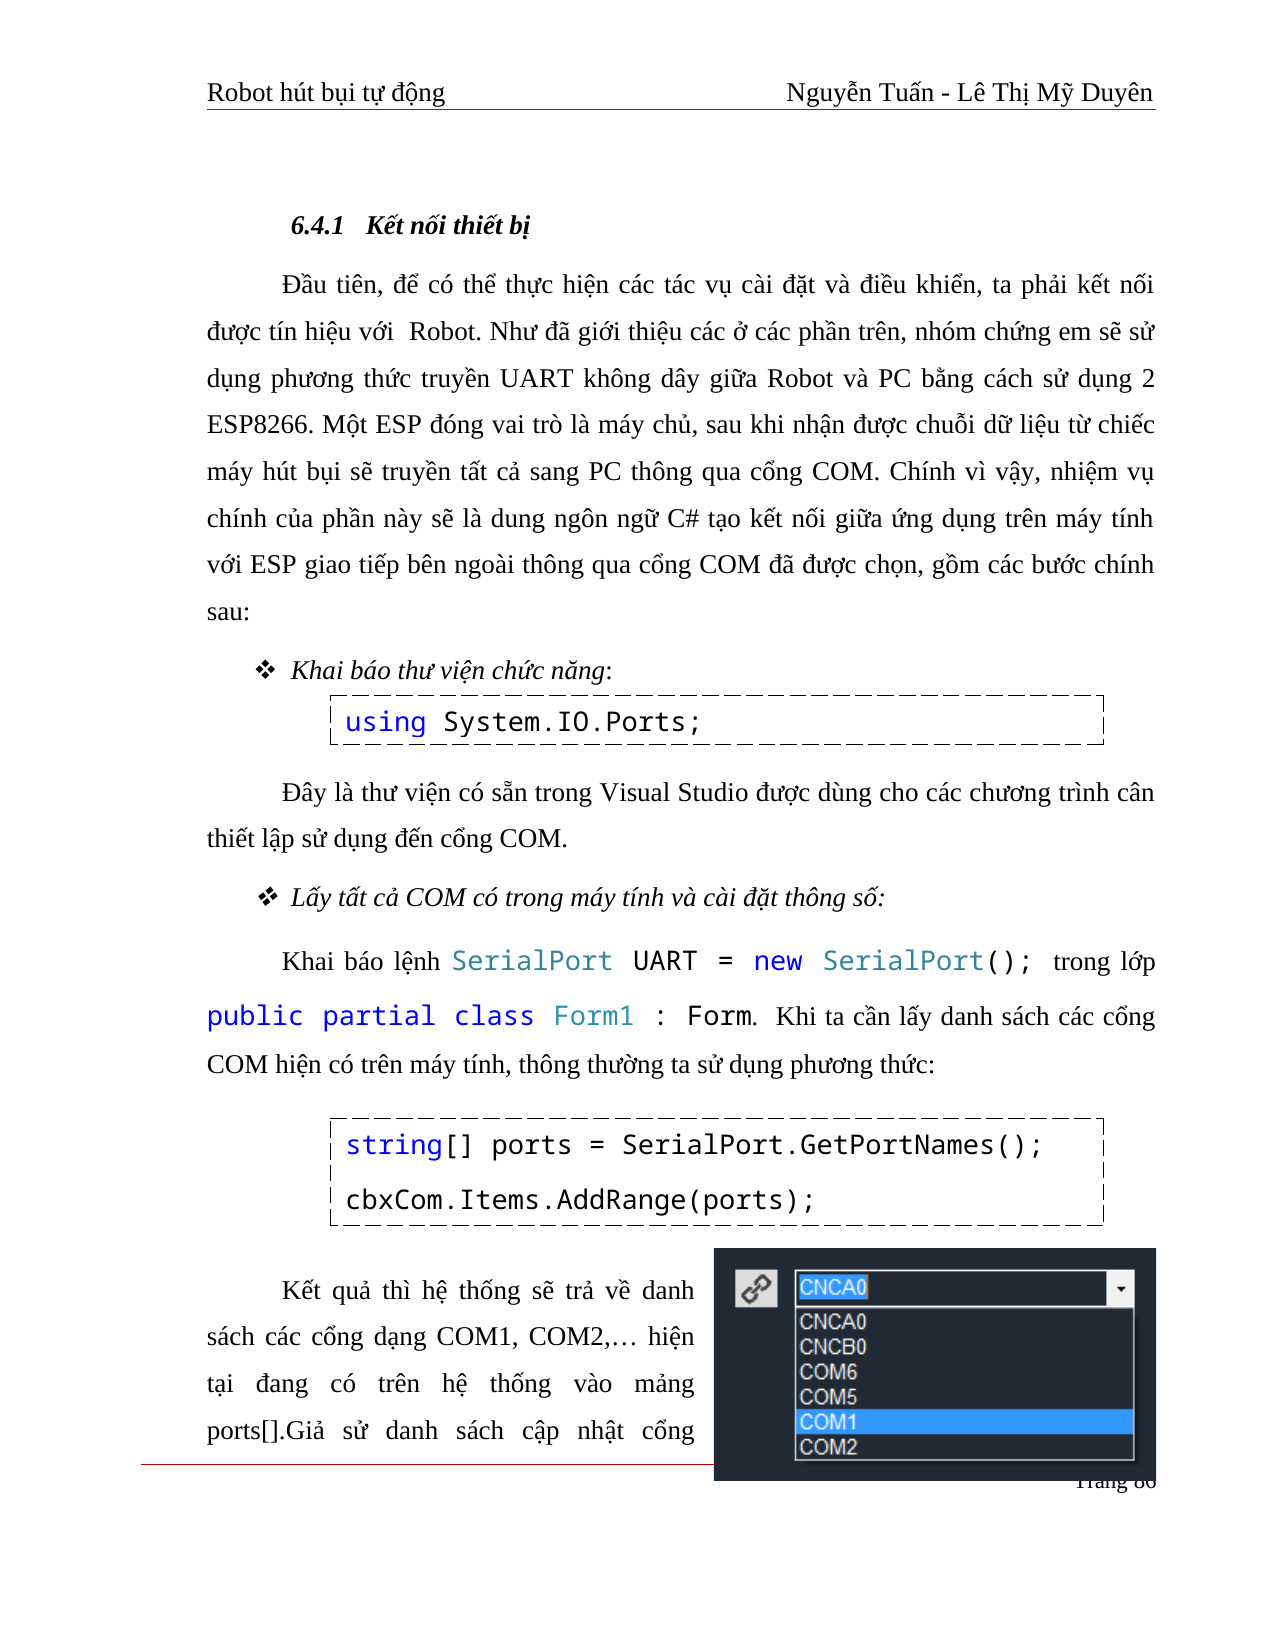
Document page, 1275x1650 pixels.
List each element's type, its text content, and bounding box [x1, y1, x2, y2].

subtitle Kết nối thiết bị [291, 209, 1132, 240]
picture [712, 1248, 1157, 1480]
list Khai báo thư viện chức năng: [253, 654, 1156, 685]
list Lấy tất cả COM có trong máy tính và cài đặt thông số: [253, 882, 1156, 913]
text Đầu tiên, để có thể thực hiện các tác vụ cài đặt và điều khiển, ta phải kết nối được tín hiệu với Robot. Như đã giới thiệu các ở các phần trên, nhóm chứng em sẽ sử dụng phương thức truyền UART không dây giữa Robot và PC bằng cách sử dụng 2 ESP8266. Một ESP đóng vai trò là máy chủ, sau khi nhận được chuỗi dữ liệu từ chiếc máy hút bụi sẽ truyền tất cả sang PC thông qua cổng COM. Chính vì vậy, nhiệm vụ chính của phần này sẽ là dung ngôn ngữ C# tạo kết nối giữa ứng dụng trên máy tính với ESP giao tiếp bên ngoài thông qua cổng COM đã được chọn, gồm các bước chính sau: [207, 268, 1156, 626]
text Đây là thư viện có sẵn trong Visual Studio được dùng cho các chương trình cân thiết lập sử dụng đến cổng COM. [207, 776, 1156, 853]
text Khai báo lệnh SerialPort UART = new SerialPort(); trong lớp public partial class Form1 : Form. Khi ta cần lấy danh sách các cổng COM hiện có trên máy tính, thông thường ta sử dụng phương thức: [207, 941, 1156, 1080]
